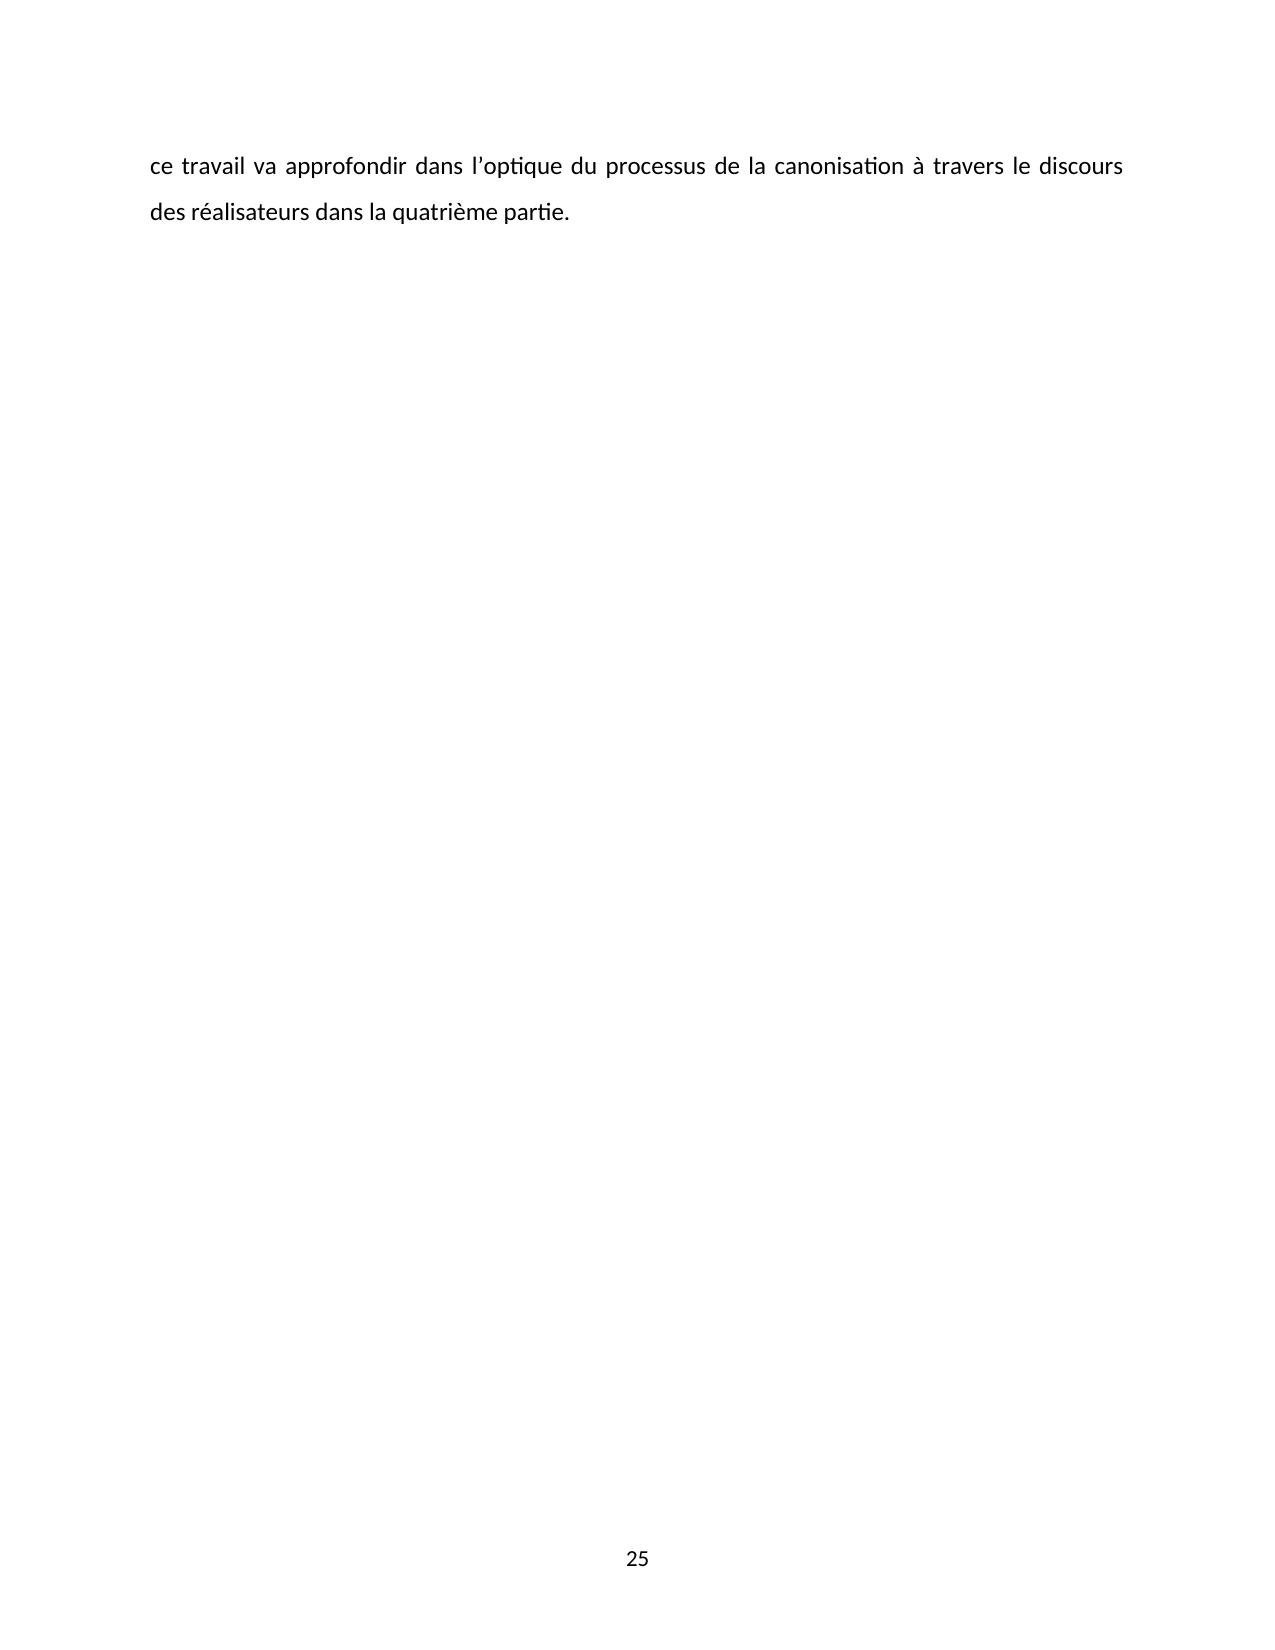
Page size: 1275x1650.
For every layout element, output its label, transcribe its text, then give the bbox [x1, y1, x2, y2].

text Une autre voie d’interprétation du film est offerte dans la monographie consacrée à l’œuvre de Siegel et dans un article académique. Dans les deux cas, les auteurs évoquent le film dans le contexte global de l’œuvre de Siegel plutôt que dans son contexte de production/réception : ils notent dans l’œuvre de Siegel le thème récurrent de l’individualiste et son rejet de la société qui l’entoure. Dans ce cas, les auteurs sous-entendent que le film aurait été choisi par Siegel car il permettrait de mettre en son centre ce thème récurrent. Cette approche souffre de certaines limites lors de sa mise en contexte dans la dimension collaborative du cinéma, et du système hollywoodien en particulier, mais permet d’aborder le film à travers une autre lecture que celui de son contexte socio-économique. Une lecture que ce travail va approfondir dans l’optique du processus de la canonisation à travers le discours des réalisateurs dans la quatrième partie. [150, 150, 1125, 226]
